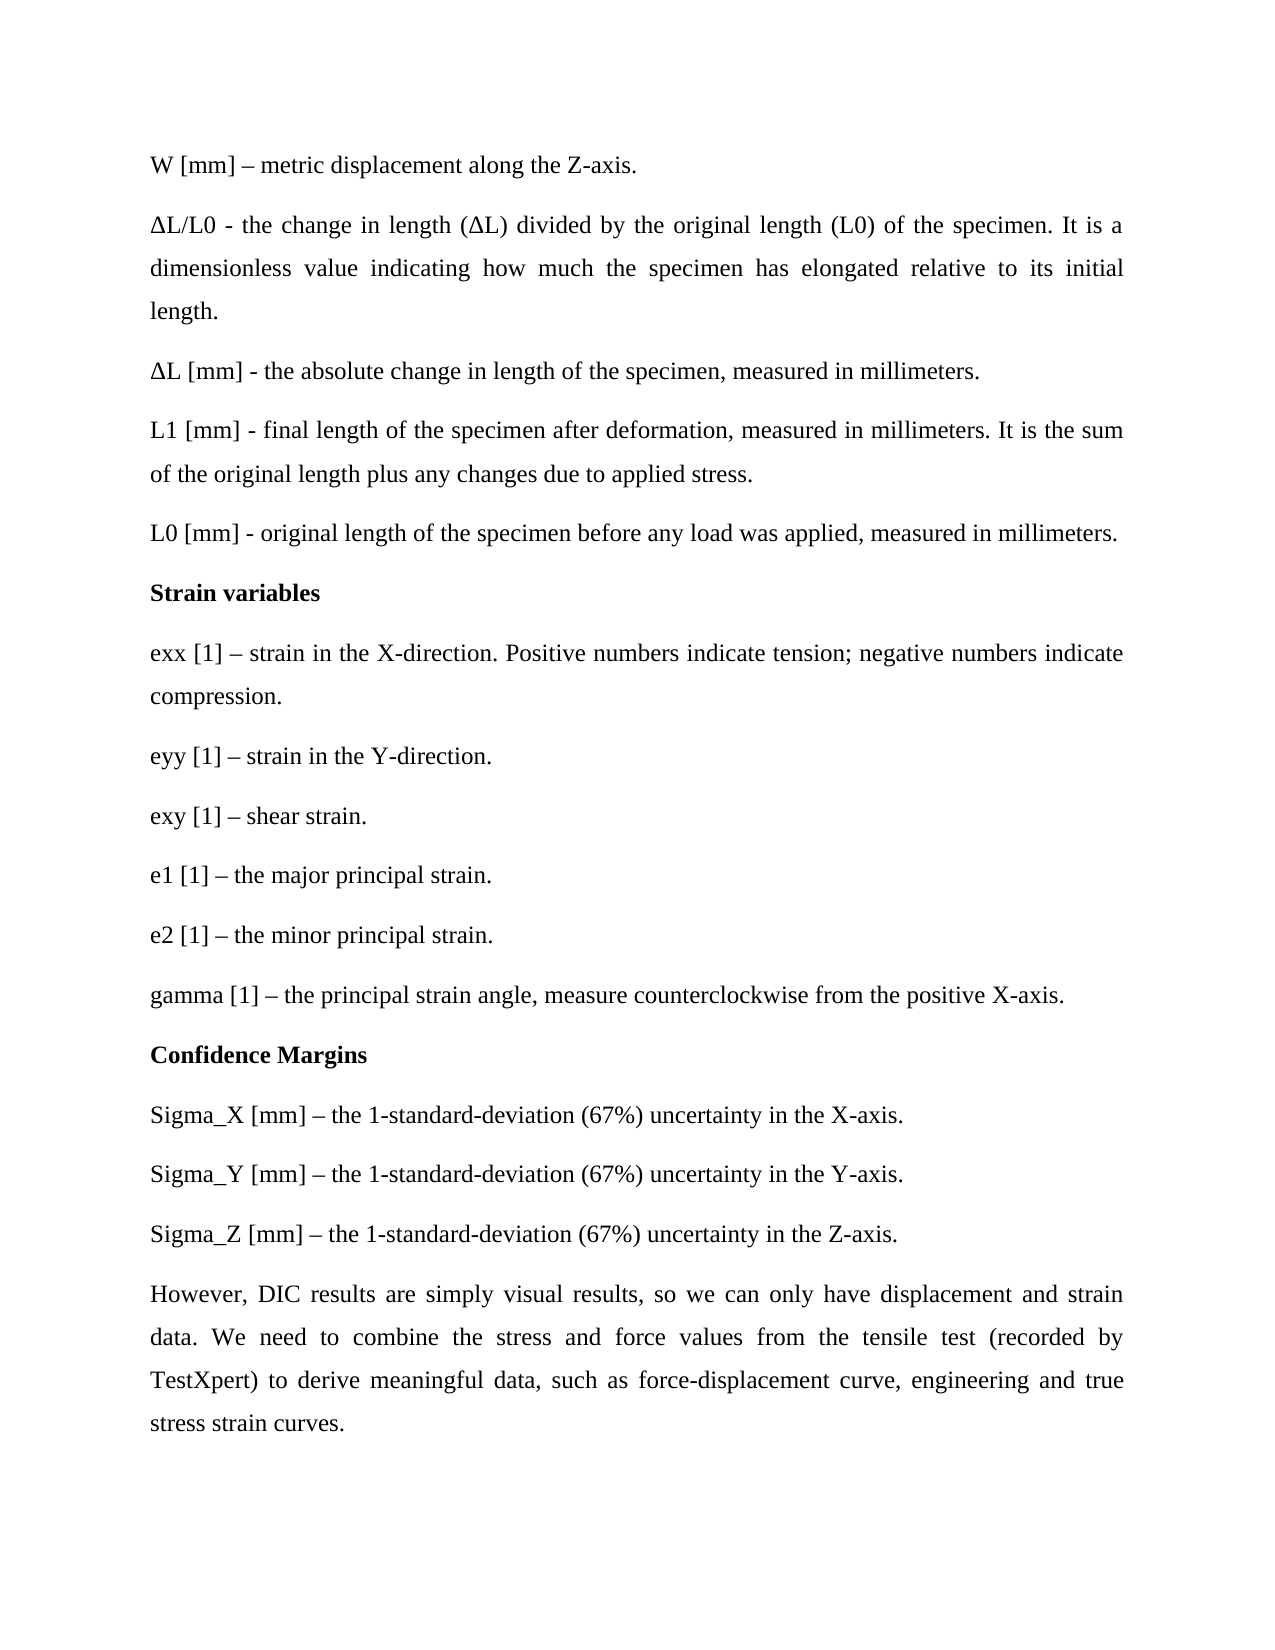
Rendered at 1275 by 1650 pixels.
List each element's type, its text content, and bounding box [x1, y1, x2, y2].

text Sigma_Z [mm] – the 1-standard-deviation (67%) uncertainty in the Z-axis. [150, 1219, 1125, 1248]
text ΔL [mm] - the absolute change in length of the specimen, measured in millimeters. [150, 356, 1125, 384]
text Strain variables [150, 578, 1125, 607]
text W [mm] – metric displacement along the Z-axis. [150, 150, 1125, 179]
text e1 [1] – the major principal strain. [150, 861, 1125, 889]
text eyy [1] – strain in the Y-direction. [150, 741, 1125, 770]
text L1 [mm] - final length of the specimen after deformation, measured in millimeters. It is the sum of the original length plus any changes due to applied stress. [150, 416, 1125, 487]
text e2 [1] – the minor principal strain. [150, 920, 1125, 949]
text exx [1] – strain in the X-direction. Positive numbers indicate tension; negative numbers indicate compression. [150, 638, 1125, 710]
text exy [1] – shear strain. [150, 801, 1125, 829]
text L0 [mm] - original length of the specimen before any load was applied, measured in millimeters. [150, 518, 1125, 547]
text Sigma_Y [mm] – the 1-standard-deviation (67%) uncertainty in the Y-axis. [150, 1159, 1125, 1188]
text gamma [1] – the principal strain angle, measure counterclockwise from the positive X-axis. [150, 980, 1125, 1009]
text However, DIC results are simply visual results, so we can only have displacement and strain data. We need to combine the stress and force values from the tensile test (recorded by TestXpert) to derive meaningful data, such as force-displacement curve, engineering and true stress strain curves. [150, 1279, 1125, 1437]
text ΔL/L0 - the change in length (ΔL) divided by the original length (L0) of the specimen. It is a dimensionless value indicating how much the specimen has elongated relative to its initial length. [150, 210, 1125, 325]
text Confidence Margins [150, 1040, 1125, 1069]
text Sigma_X [mm] – the 1-standard-deviation (67%) uncertainty in the X-axis. [150, 1100, 1125, 1128]
